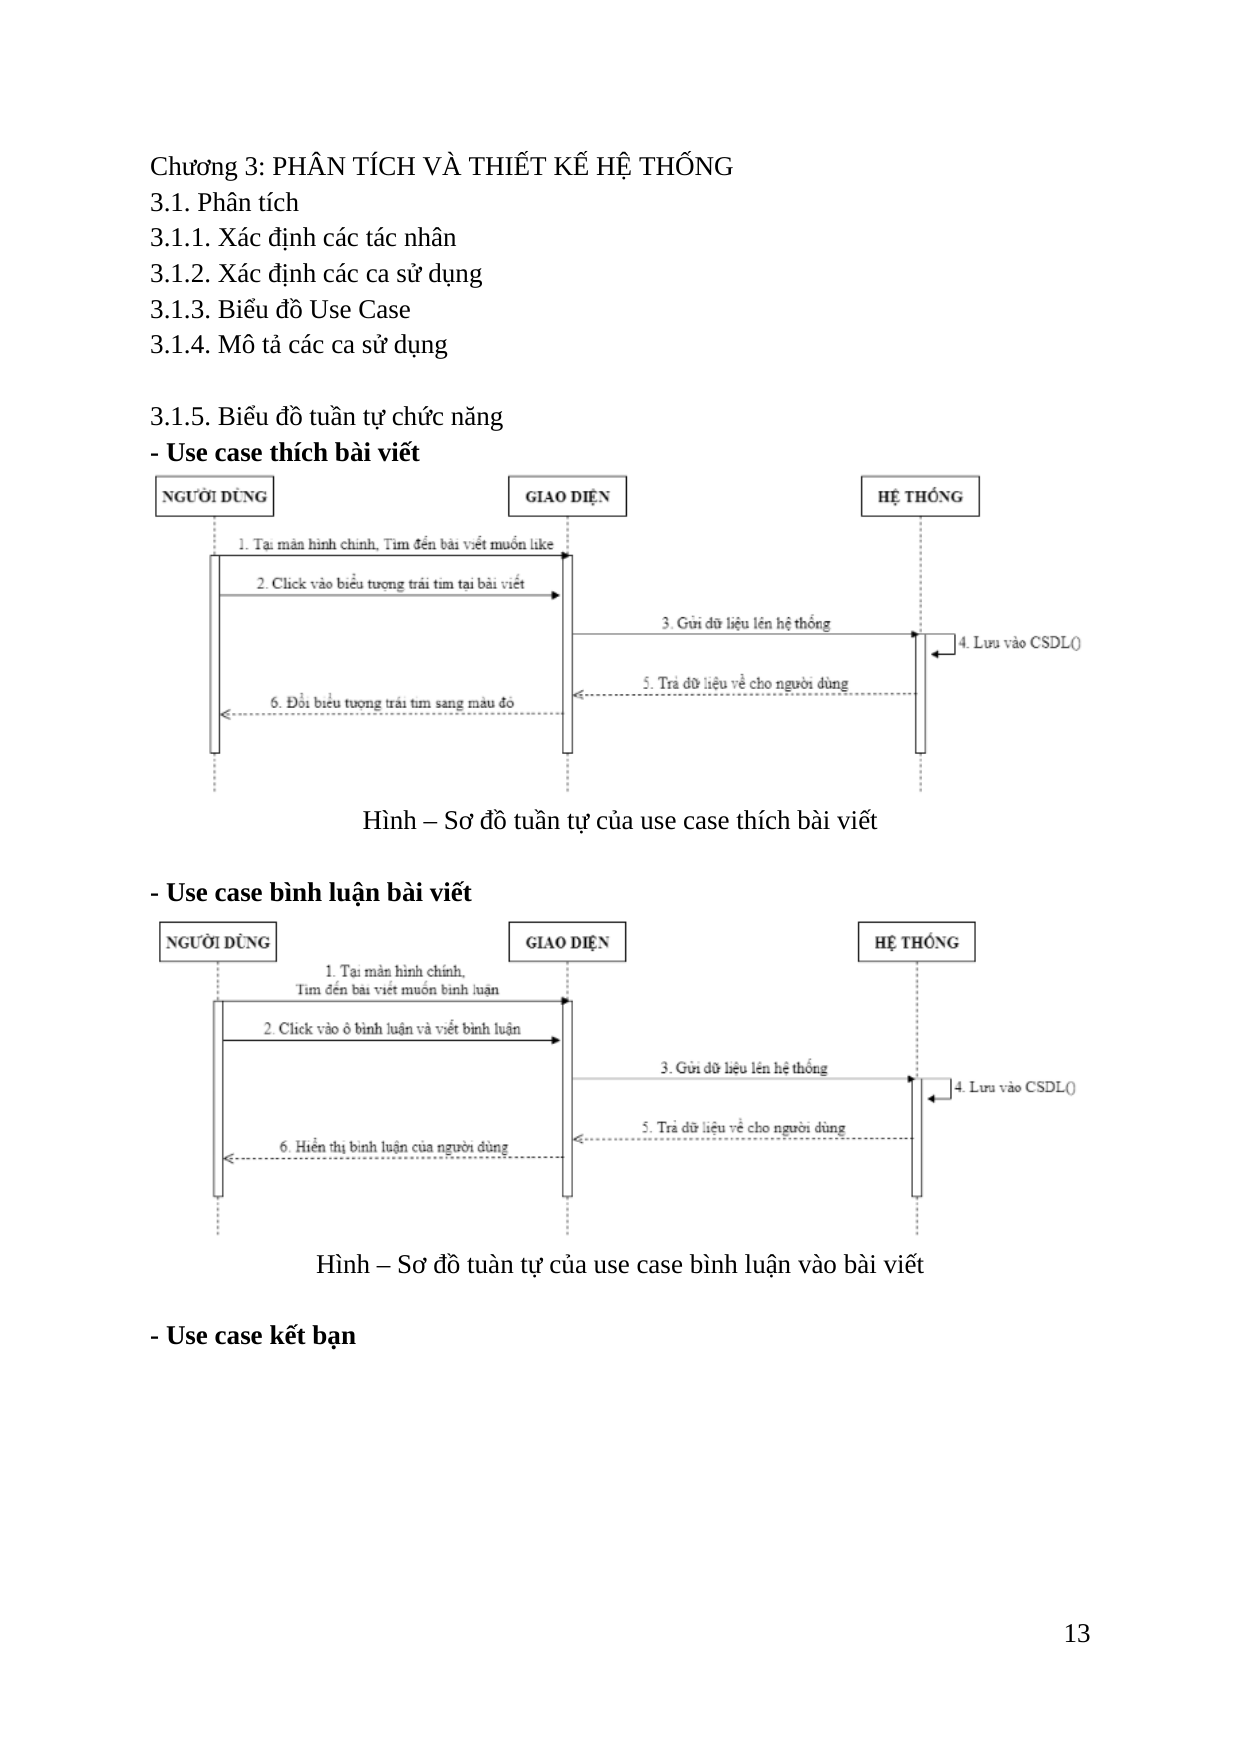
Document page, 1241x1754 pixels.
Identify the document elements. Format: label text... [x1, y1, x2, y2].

text - Use case thích bài viết [150, 436, 1090, 467]
text Hình – Sơ đồ tuần tự của use case thích bài viết [150, 804, 1090, 836]
text - Use case kết bạn [150, 1319, 1090, 1350]
text 3.1.3. Biểu đồ Use Case [150, 293, 1090, 324]
text Chương 3: PHÂN TÍCH VÀ THIẾT KẾ HỆ THỐNG [150, 150, 1090, 181]
text 3.1.5. Biểu đồ tuần tự chức năng [150, 400, 1090, 431]
text 3.1.4. Mô tả các ca sử dụng [150, 329, 1090, 360]
text 3.1. Phân tích [150, 186, 1090, 217]
picture [150, 911, 1091, 1244]
text 3.1.1. Xác định các tác nhân [150, 221, 1090, 253]
picture [150, 471, 1091, 800]
text 3.1.2. Xác định các ca sử dụng [150, 257, 1090, 288]
text Hình – Sơ đồ tuàn tự của use case bình luận vào bài viết [150, 1248, 1090, 1279]
text - Use case bình luận bài viết [150, 876, 1090, 907]
